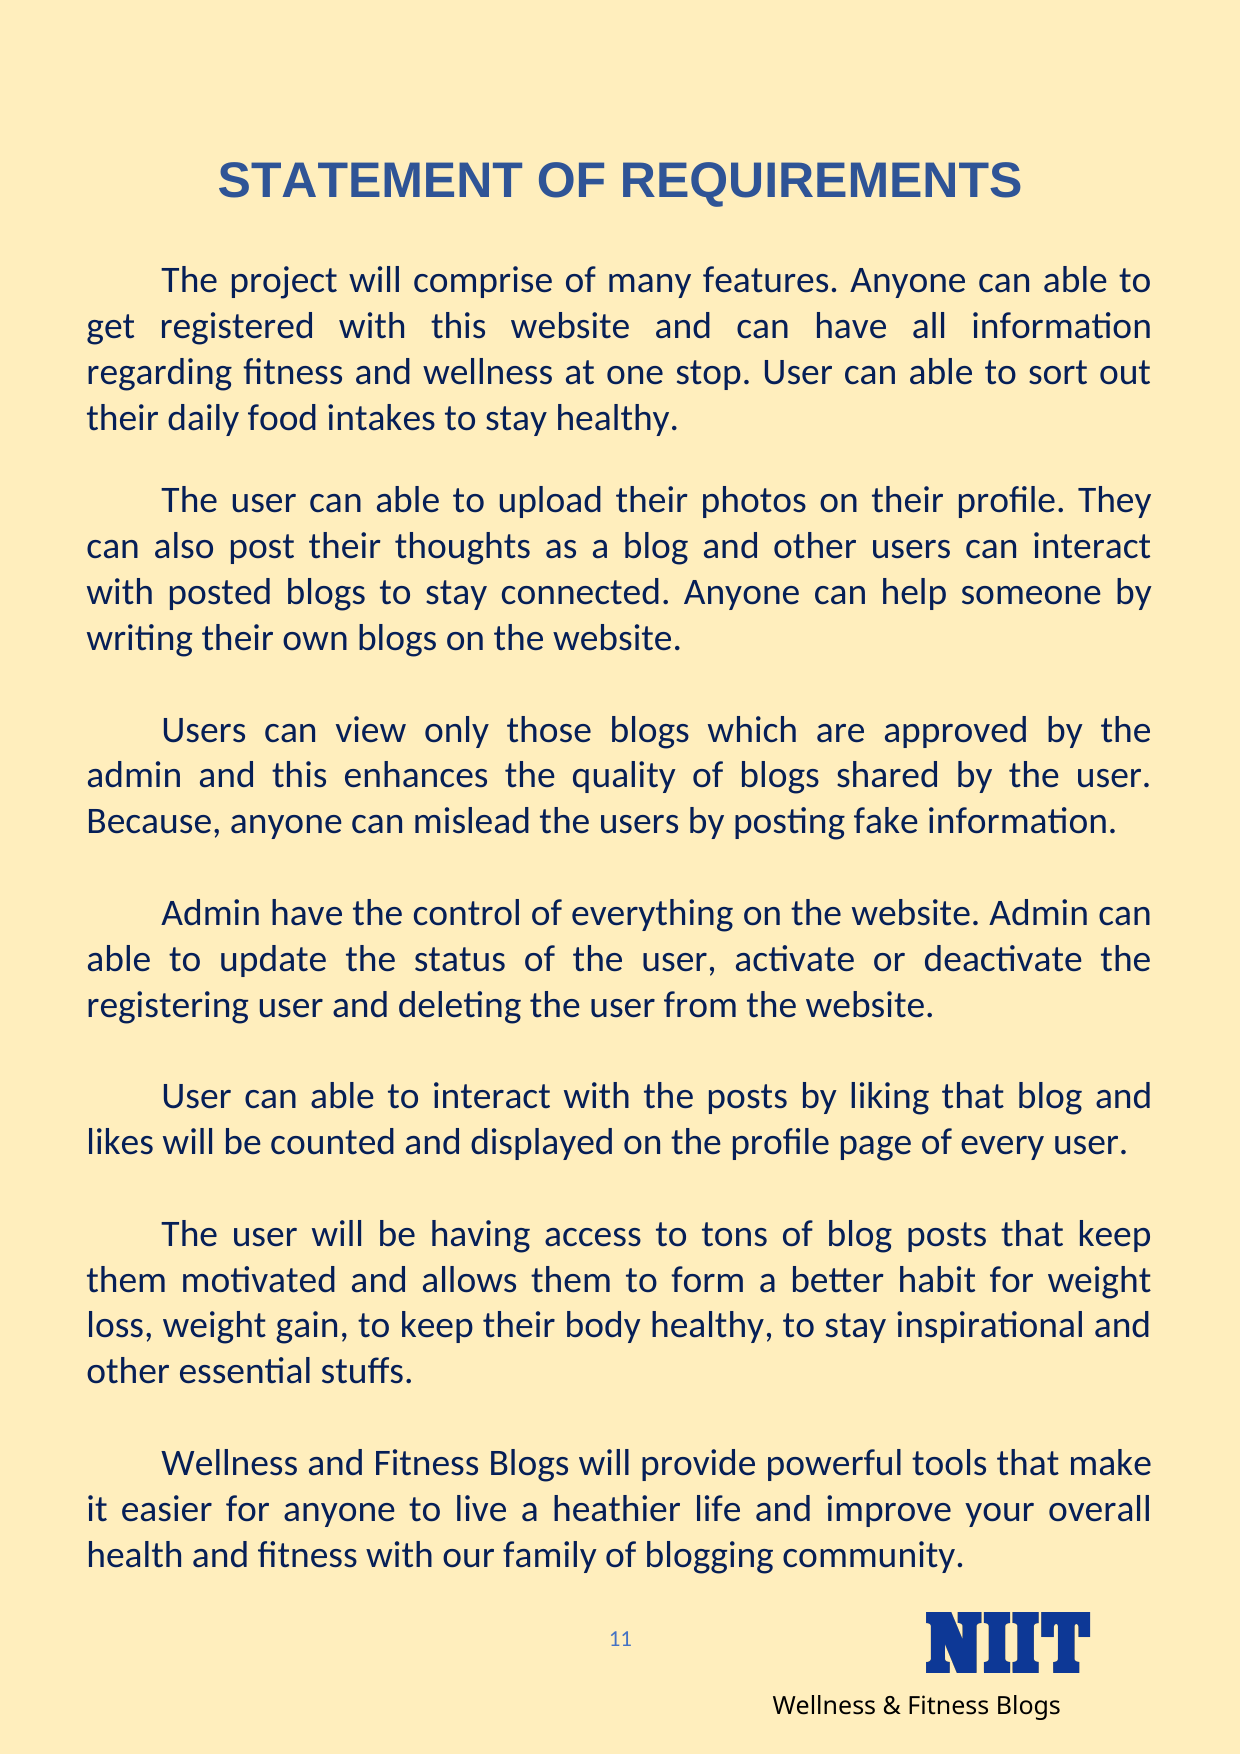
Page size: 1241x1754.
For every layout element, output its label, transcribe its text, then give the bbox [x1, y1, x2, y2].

picture [926, 1612, 1091, 1673]
subtitle STATEMENT OF REQUIREMENTS [150, 150, 1090, 207]
